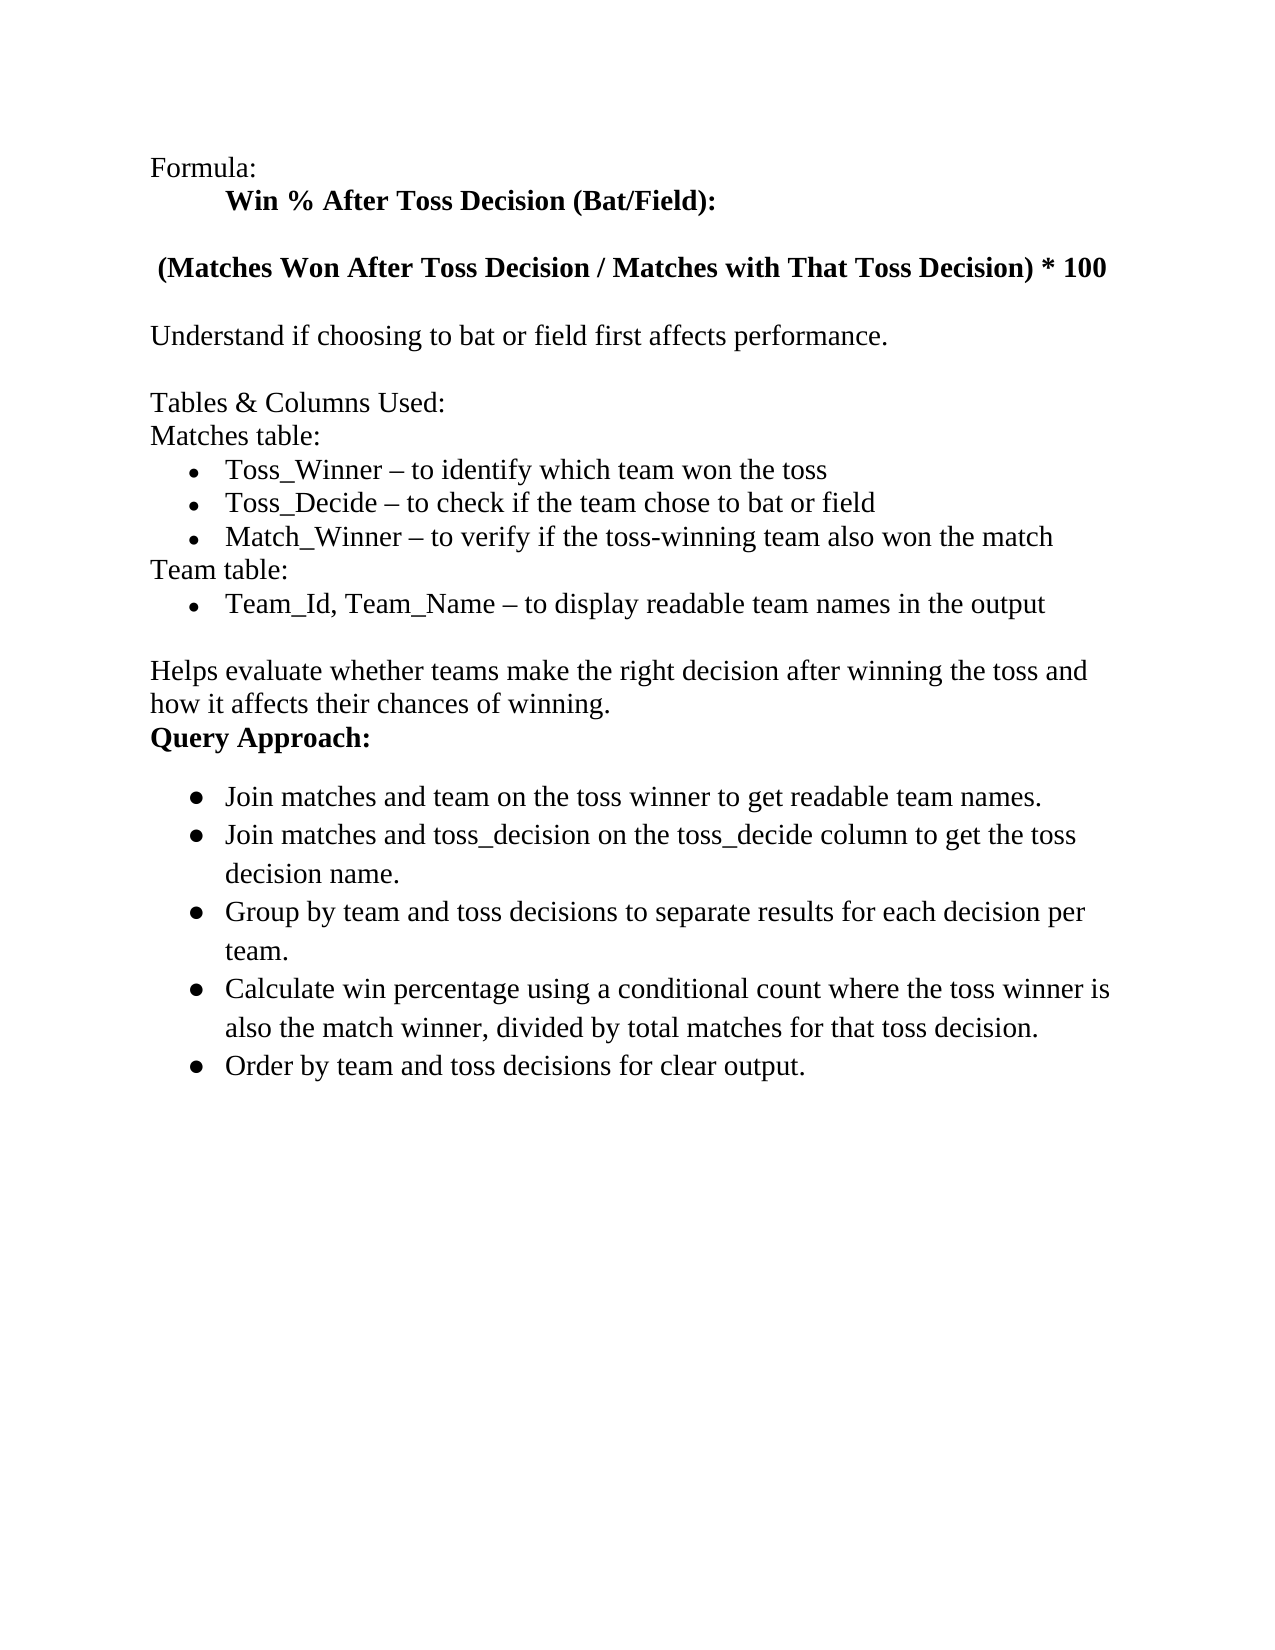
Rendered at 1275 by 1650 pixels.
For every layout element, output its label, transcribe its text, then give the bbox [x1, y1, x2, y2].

list Group by team and toss decisions to separate results for each decision per team. [187, 894, 1125, 966]
text Matches table: [150, 418, 1125, 452]
text (Matches Won After Toss Decision / Matches with That Toss Decision) * 100 [150, 251, 1125, 284]
list Toss_Decide – to check if the team chose to bat or field [187, 485, 1125, 519]
list Match_Winner – to verify if the toss-winning team also won the match [187, 519, 1125, 552]
text Query Approach: [150, 720, 1125, 754]
text Win % After Toss Decision (Bat/Field): [150, 183, 1125, 217]
list Join matches and team on the toss winner to get readable team names. [187, 779, 1125, 812]
list Team_Id, Team_Name – to display readable team names in the output [187, 586, 1125, 619]
list Toss_Winner – to identify which team won the toss [187, 452, 1125, 485]
text Team table: [150, 552, 1125, 586]
text Understand if choosing to bat or field first affects performance. [150, 318, 1125, 351]
list Join matches and toss_decision on the toss_decide column to get the toss decision name. [187, 817, 1125, 889]
text Helps evaluate whether teams make the right decision after winning the toss and how it affects their chances of winning. [150, 653, 1125, 720]
list Calculate win percentage using a conditional count where the toss winner is also the match winner, divided by total matches for that toss decision. [187, 971, 1125, 1043]
list Order by team and toss decisions for clear output. [187, 1048, 1125, 1082]
text Tables & Columns Used: [150, 385, 1125, 418]
text Formula: [150, 150, 1125, 183]
